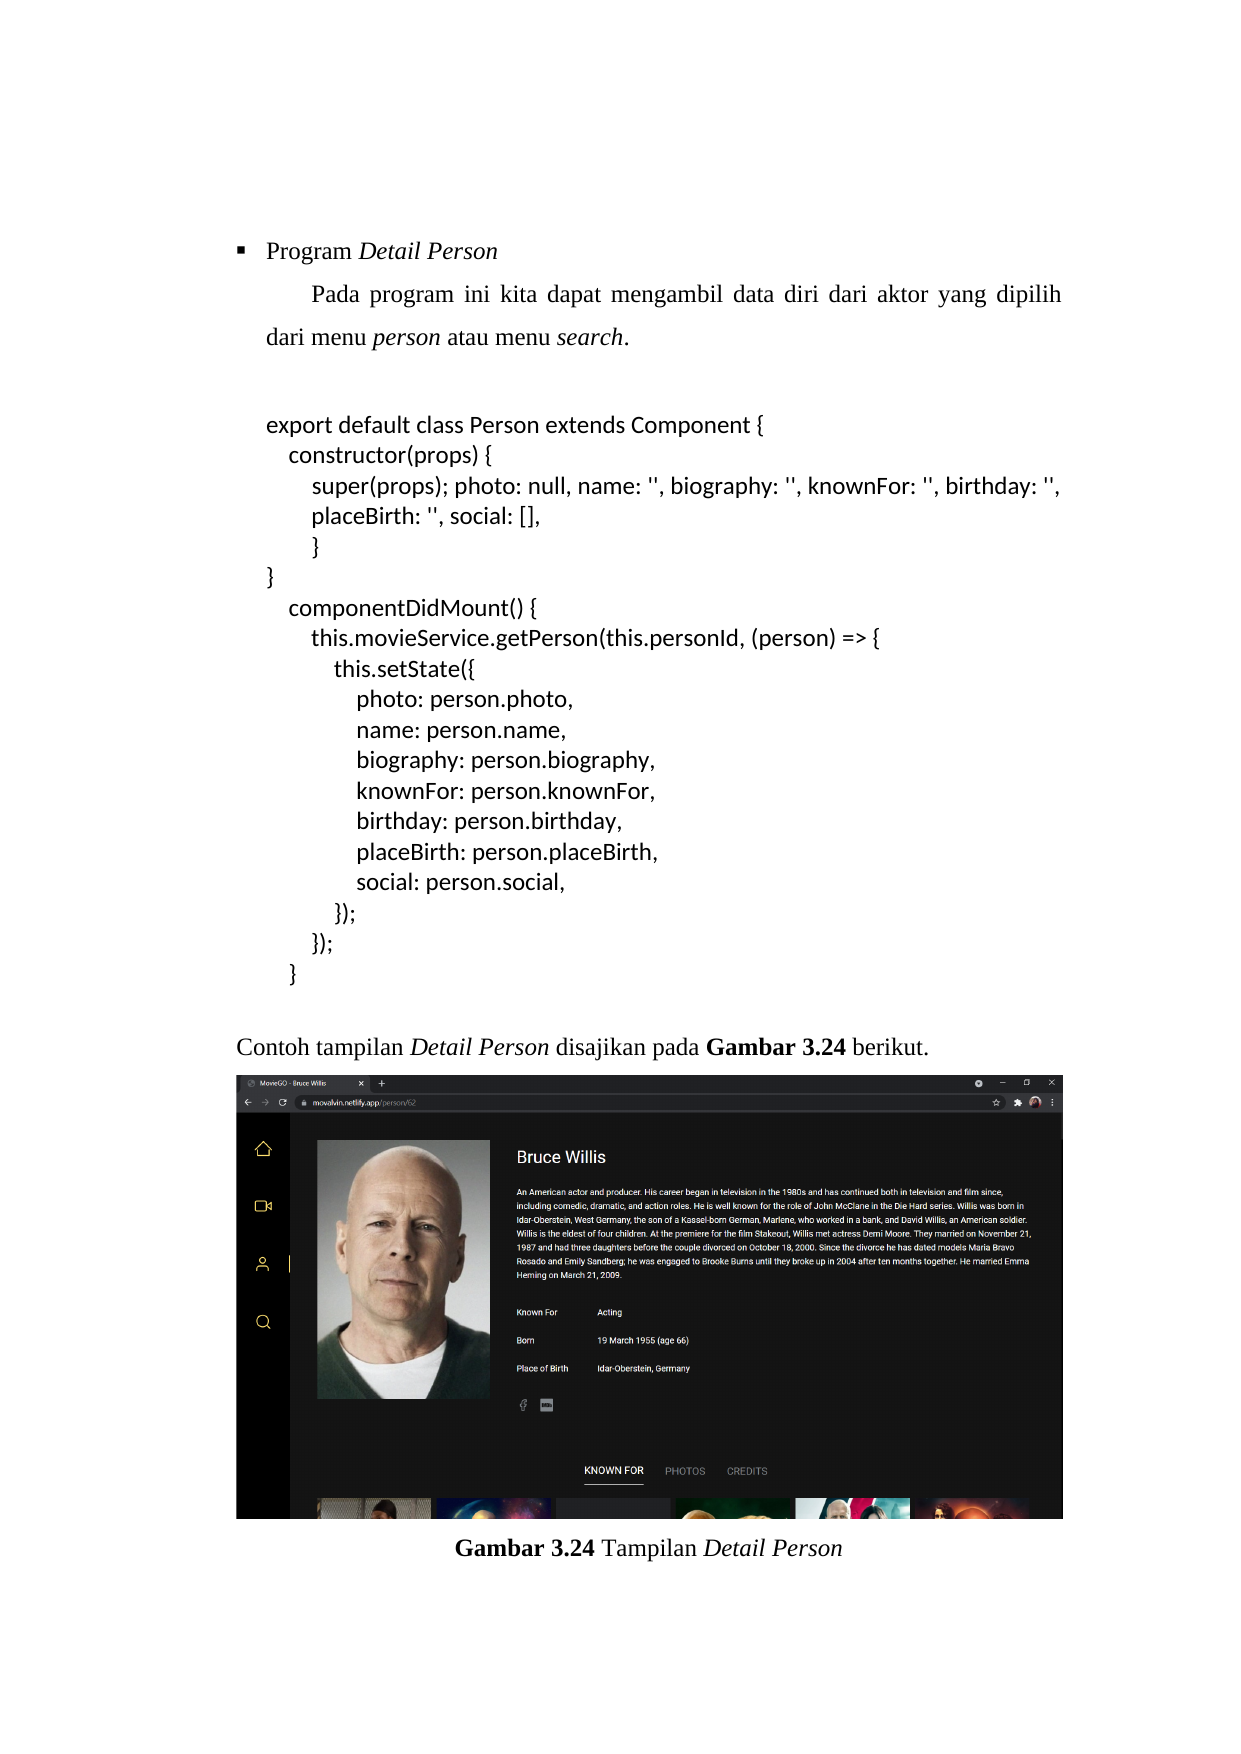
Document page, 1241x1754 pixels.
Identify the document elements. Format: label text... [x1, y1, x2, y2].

list Pada program ini kita dapat mengambil data diri dari aktor yang dipilih dari menu person atau menu search. [266, 279, 1063, 351]
list } [266, 958, 1063, 989]
picture [236, 1075, 1063, 1519]
list biography: person.biography, [266, 744, 1063, 775]
list this.setState({ [266, 653, 1063, 683]
list constructor(props) { [266, 439, 1063, 470]
list componentDidMount() { [266, 592, 1063, 622]
list } [266, 561, 1063, 592]
list Contoh tampilan Detail Person disajikan pada Gambar 3.24 berikut. [236, 1032, 1063, 1061]
list }); [266, 897, 1063, 928]
list knownFor: person.knownFor, [266, 775, 1063, 806]
list }); [266, 928, 1063, 958]
list social: person.social, [266, 867, 1063, 897]
list placeBirth: person.placeBirth, [266, 836, 1063, 867]
list this.movieService.getPerson(this.personId, (person) => { [266, 622, 1063, 653]
list photo: person.photo, [266, 683, 1063, 714]
list super(props); photo: null, name: '', biography: '', knownFor: '', birthday: '', placeBirth: '', social: [], [266, 470, 1063, 531]
list name: person.name, [266, 714, 1063, 744]
list Gambar 3.24 Tampilan Detail Person [236, 1533, 1063, 1562]
list birthday: person.birthday, [266, 806, 1063, 836]
list Program Detail Person [235, 236, 1063, 265]
list } [266, 531, 1063, 561]
list export default class Person extends Component { [266, 409, 1063, 439]
